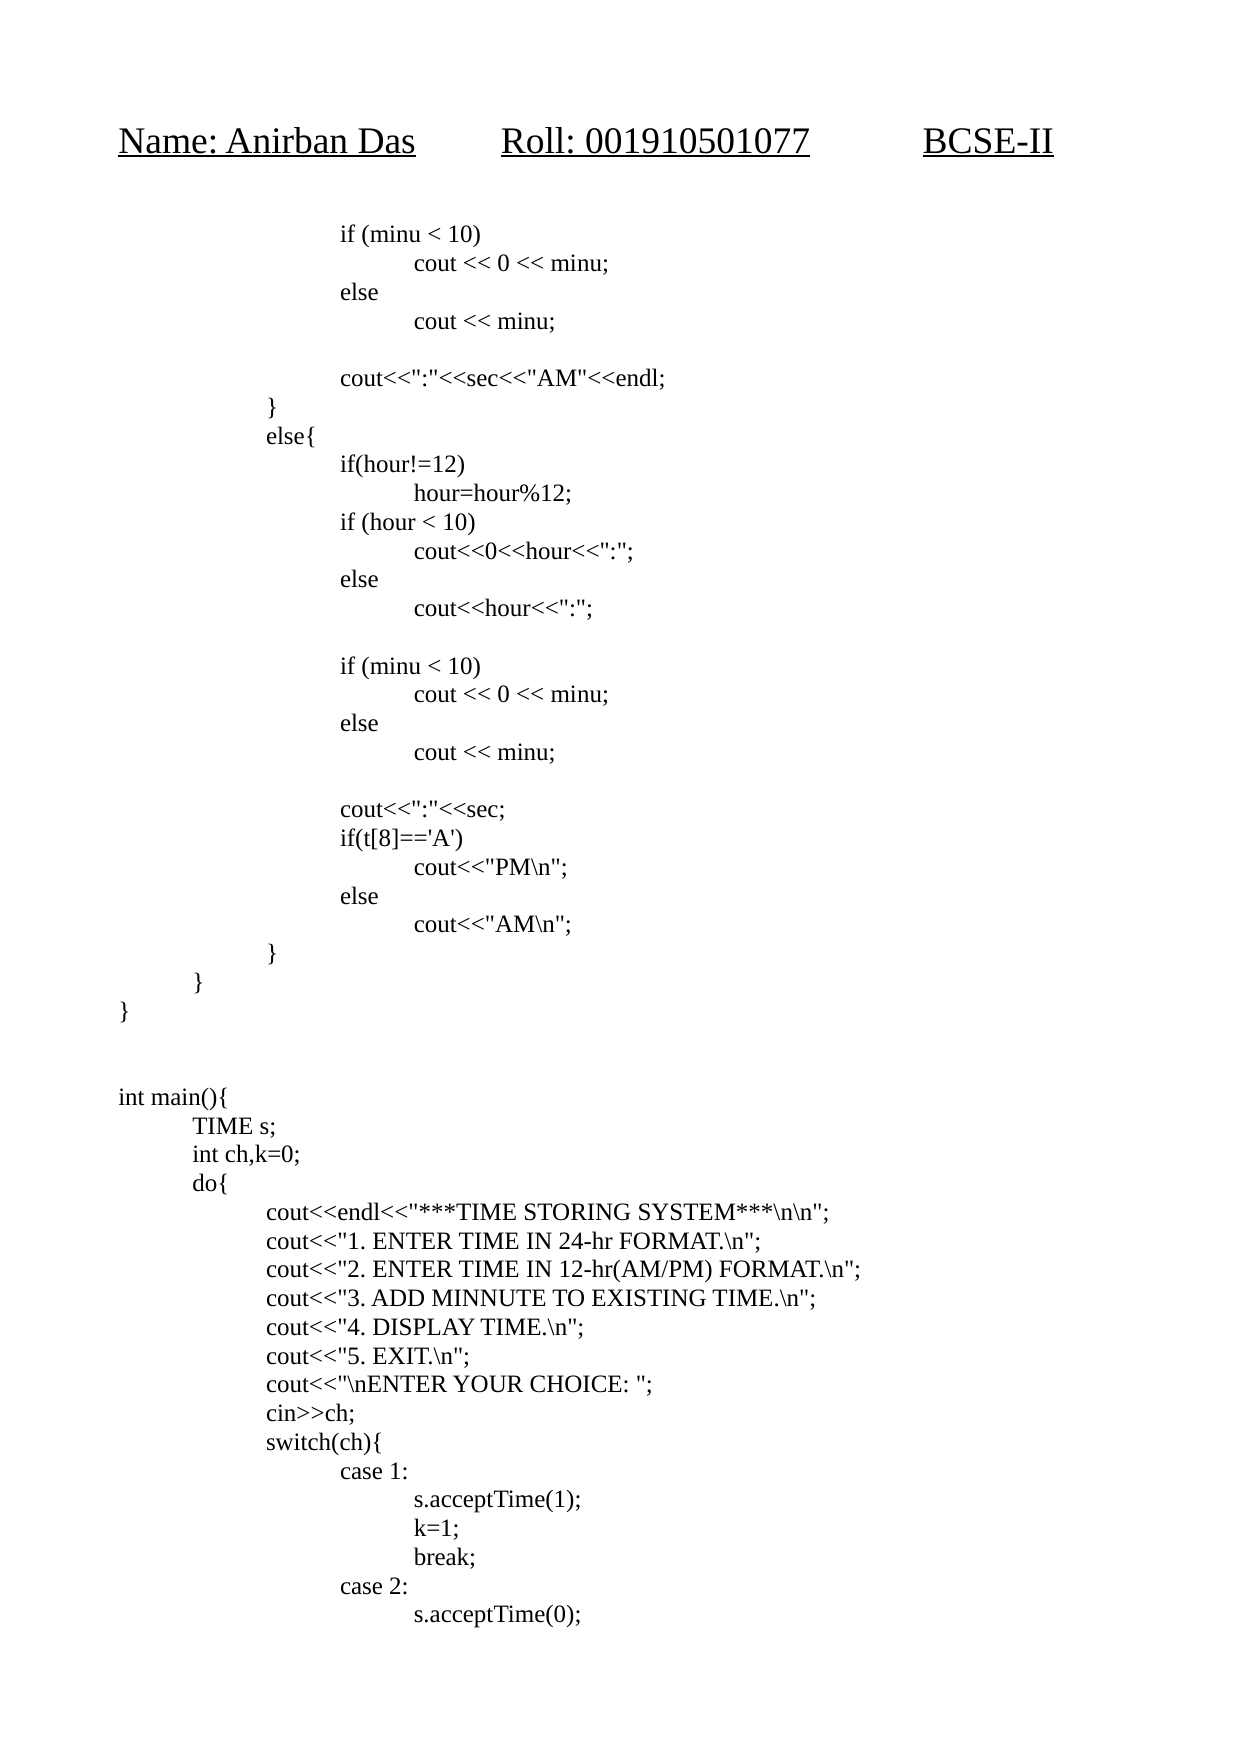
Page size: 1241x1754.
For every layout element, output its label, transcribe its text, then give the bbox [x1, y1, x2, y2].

text cout<<endl<<"***TIME STORING SYSTEM***\n\n"; [118, 1197, 1122, 1226]
text if (minu < 10) [118, 219, 1122, 248]
text case 2: [118, 1571, 1122, 1599]
text cout << minu; [118, 737, 1122, 766]
text do{ [118, 1168, 1122, 1197]
text int main(){ [118, 1082, 1122, 1111]
text else [118, 881, 1122, 909]
text if(hour!=12) [118, 449, 1122, 478]
text hour=hour%12; [118, 478, 1122, 507]
text cout<<":"<<sec<<"AM"<<endl; [118, 363, 1122, 392]
text TIME s; [118, 1111, 1122, 1139]
text cin>>ch; [118, 1398, 1122, 1427]
text s.acceptTime(0); [118, 1599, 1122, 1628]
text } [118, 996, 1122, 1024]
text else [118, 277, 1122, 306]
text case 1: [118, 1456, 1122, 1484]
text if (minu < 10) [118, 651, 1122, 679]
text cout<<"2. ENTER TIME IN 12-hr(AM/PM) FORMAT.\n"; [118, 1254, 1122, 1283]
text int ch,k=0; [118, 1139, 1122, 1168]
text cout<<"5. EXIT.\n"; [118, 1341, 1122, 1369]
text cout<<"1. ENTER TIME IN 24-hr FORMAT.\n"; [118, 1226, 1122, 1254]
text else [118, 564, 1122, 593]
text s.acceptTime(1); [118, 1484, 1122, 1513]
text } [118, 938, 1122, 967]
text if(t[8]=='A') [118, 823, 1122, 852]
text cout<<"PM\n"; [118, 852, 1122, 881]
text cout<<"3. ADD MINNUTE TO EXISTING TIME.\n"; [118, 1283, 1122, 1312]
text if (hour < 10) [118, 507, 1122, 536]
text cout << minu; [118, 306, 1122, 334]
text } [118, 967, 1122, 996]
text else{ [118, 421, 1122, 449]
text cout<<"\nENTER YOUR CHOICE: "; [118, 1369, 1122, 1398]
text else [118, 708, 1122, 737]
text cout<<"AM\n"; [118, 909, 1122, 938]
text switch(ch){ [118, 1427, 1122, 1456]
text k=1; [118, 1513, 1122, 1542]
text cout<<"4. DISPLAY TIME.\n"; [118, 1312, 1122, 1341]
text cout<<":"<<sec; [118, 794, 1122, 823]
text cout<<0<<hour<<":"; [118, 536, 1122, 564]
text cout << 0 << minu; [118, 248, 1122, 277]
text cout<<hour<<":"; [118, 593, 1122, 622]
text } [118, 392, 1122, 421]
text break; [118, 1542, 1122, 1571]
text cout << 0 << minu; [118, 679, 1122, 708]
